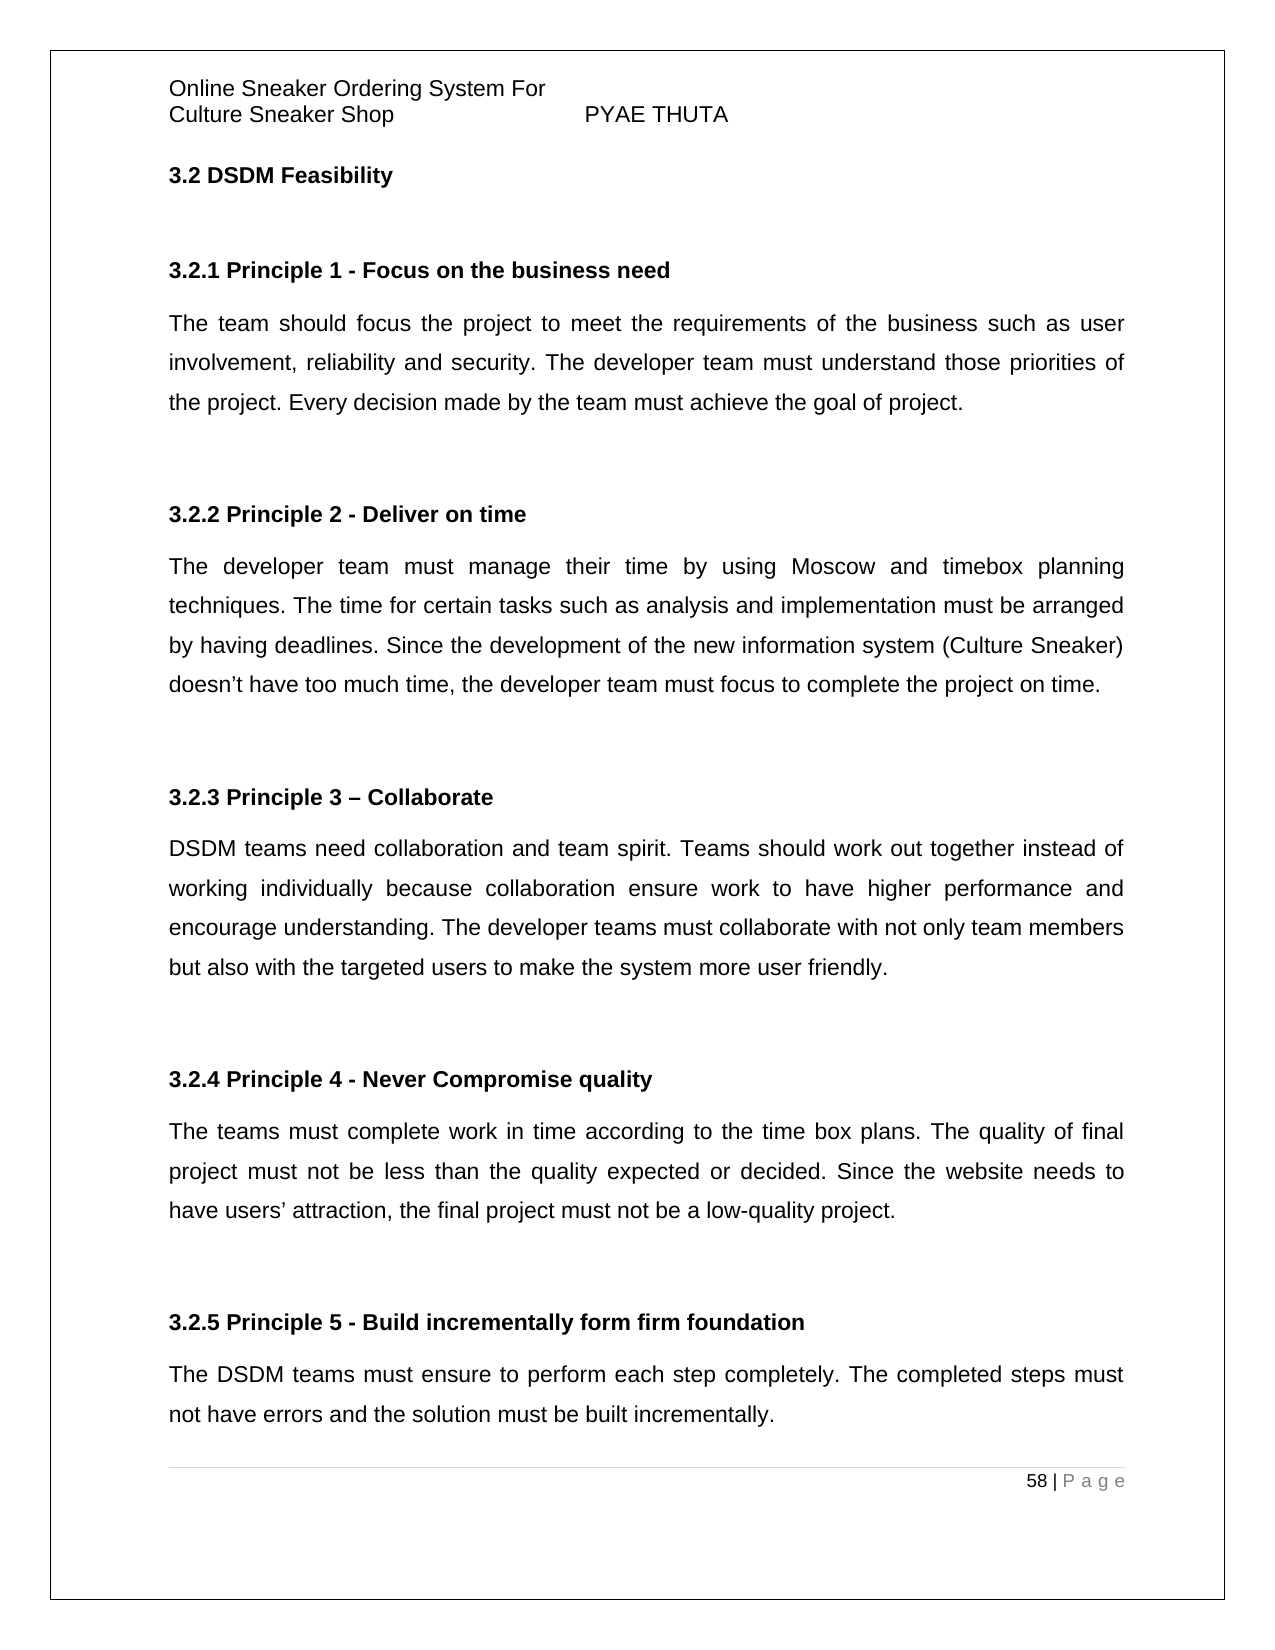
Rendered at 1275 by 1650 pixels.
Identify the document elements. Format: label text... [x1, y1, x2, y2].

subtitle 3.2.5 Principle 5 - Build incrementally form firm foundation [169, 1309, 1125, 1336]
text DSDM teams need collaboration and team spirit. Teams should work out together instead of working individually because collaboration ensure work to have higher performance and encourage understanding. The developer teams must collaborate with not only team members but also with the targeted users to make the system more user friendly. [169, 835, 1125, 980]
subtitle 3.2.4 Principle 4 - Never Compromise quality [169, 1066, 1125, 1092]
subtitle 3.2 DSDM Feasibility [169, 162, 1125, 189]
text The teams must complete work in time according to the time box plans. The quality of final project must not be less than the quality expected or decided. Since the website needs to have users’ attraction, the final project must not be a low-quality project. [169, 1118, 1125, 1223]
subtitle 3.2.1 Principle 1 - Focus on the business need [169, 257, 1125, 284]
text The DSDM teams must ensure to perform each step completely. The completed steps must not have errors and the solution must be built incrementally. [169, 1361, 1125, 1427]
subtitle 3.2.3 Principle 3 – Collaborate [169, 783, 1125, 810]
text The developer team must manage their time by using Moscow and timebox planning techniques. The time for certain tasks such as analysis and implementation must be arranged by having deadlines. Since the development of the new information system (Culture Sneaker) doesn’t have too much time, the developer team must focus to complete the project on time. [169, 553, 1125, 697]
text The team should focus the project to meet the requirements of the business such as user involvement, reliability and security. The developer team must understand those priorities of the project. Every decision made by the team must achieve the goal of project. [169, 309, 1125, 415]
subtitle 3.2.2 Principle 2 - Deliver on time [169, 501, 1125, 527]
